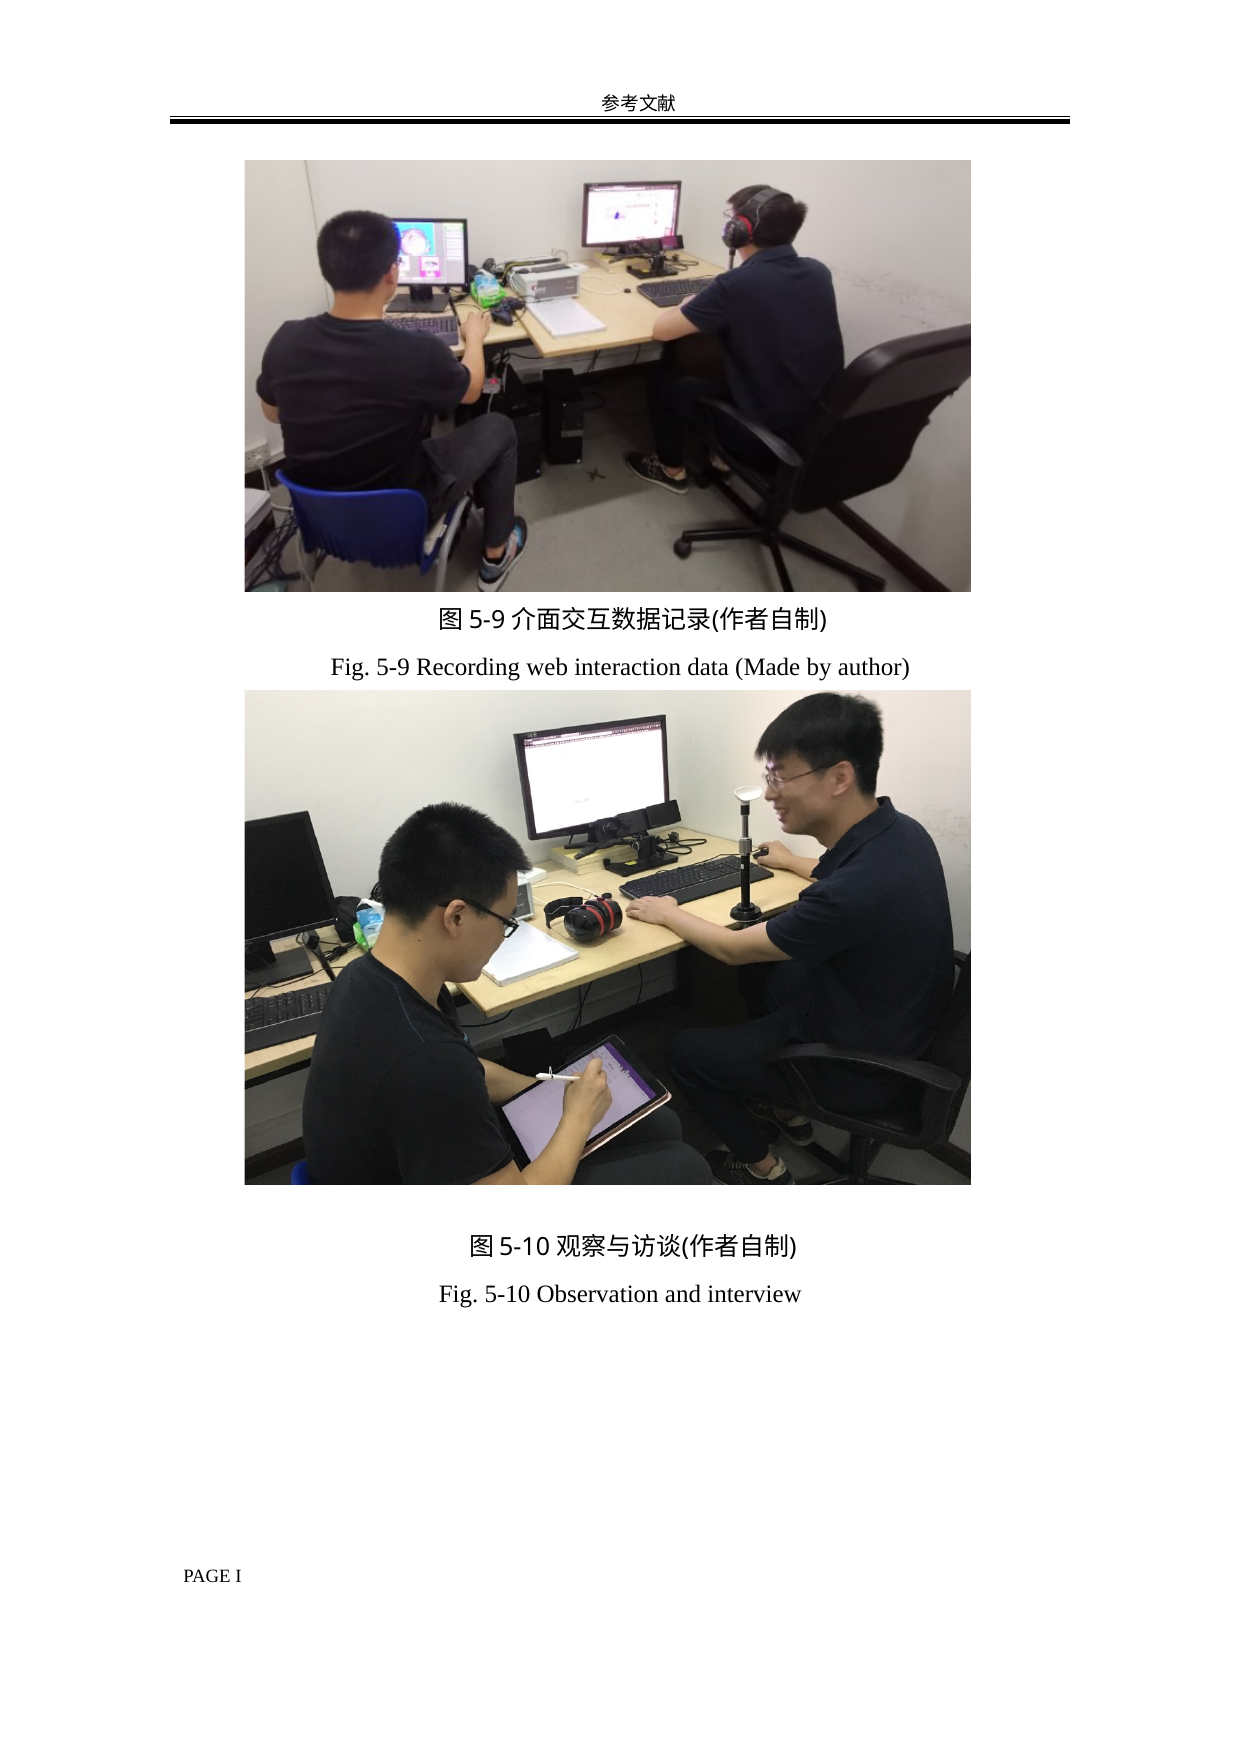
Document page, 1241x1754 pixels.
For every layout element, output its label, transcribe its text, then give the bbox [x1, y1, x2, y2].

text 图5-9 介面交互数据记录(作者自制) [153, 594, 1062, 642]
text Fig. 5-9 Recording web interaction data (Made by author) [153, 642, 1087, 690]
text 图5-10 观察与访谈(作者自制) [153, 1221, 1062, 1269]
picture [244, 160, 971, 592]
picture [244, 690, 971, 1185]
text Fig. 5-10 Observation and interview [153, 1269, 1087, 1317]
